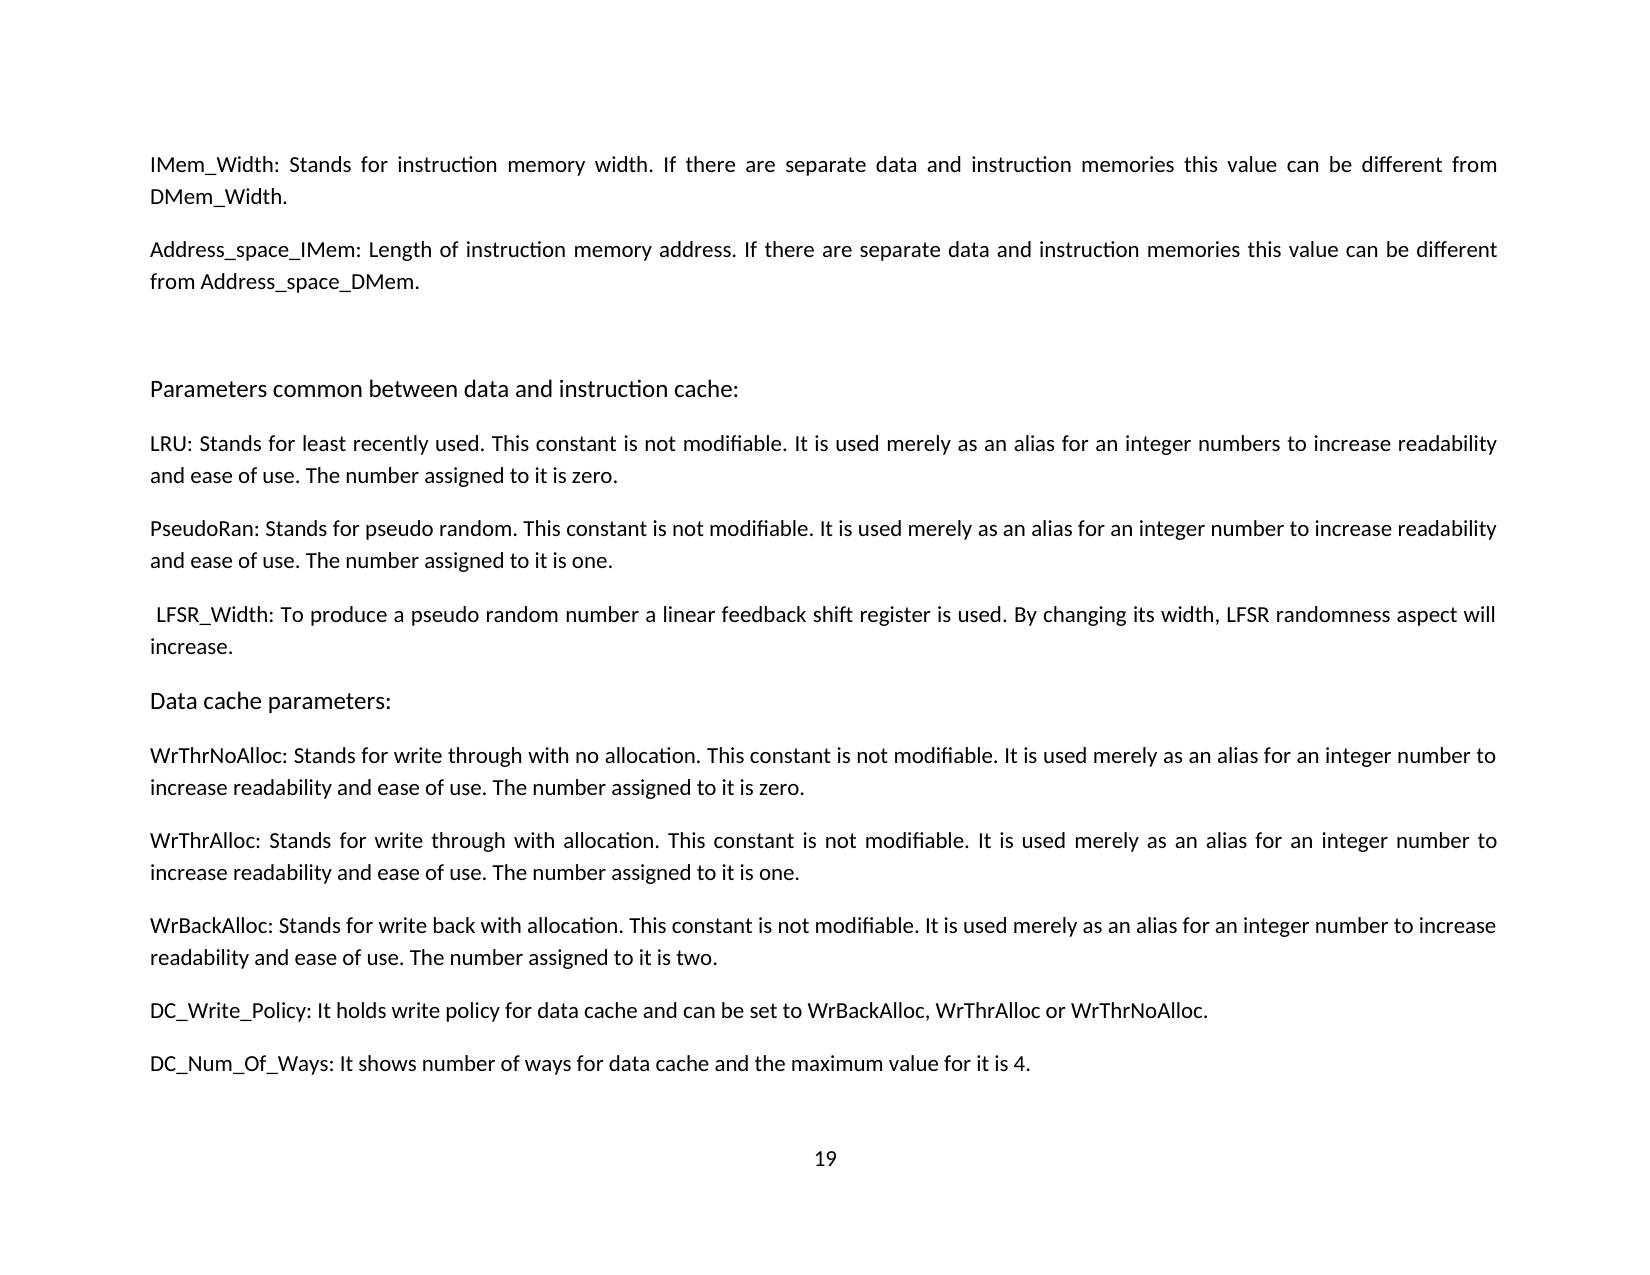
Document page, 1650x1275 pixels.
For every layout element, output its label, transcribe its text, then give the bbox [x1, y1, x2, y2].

text PseudoRan: Stands for pseudo random. This constant is not modifiable. It is used merely as an alias for an integer number to increase readability and ease of use. The number assigned to it is one. [150, 514, 1500, 575]
text IMem_Width: Stands for instruction memory width. If there are separate data and instruction memories this value can be different from DMem_Width. [150, 150, 1500, 210]
text WrBackAlloc: Stands for write back with allocation. This constant is not modifiable. It is used merely as an alias for an integer number to increase readability and ease of use. The number assigned to it is two. [150, 911, 1500, 971]
text WrThrAlloc: Stands for write through with allocation. This constant is not modifiable. It is used merely as an alias for an integer number to increase readability and ease of use. The number assigned to it is one. [150, 826, 1500, 886]
text Parameters common between data and instruction cache: [150, 373, 1500, 404]
text LRU: Stands for least recently used. This constant is not modifiable. It is used merely as an alias for an integer numbers to increase readability and ease of use. The number assigned to it is zero. [150, 429, 1500, 489]
text Address_space_IMem: Length of instruction memory address. If there are separate data and instruction memories this value can be different from Address_space_DMem. [150, 235, 1500, 295]
text Data cache parameters: [150, 685, 1500, 715]
text LFSR_Width: To produce a pseudo random number a linear feedback shift register is used. By changing its width, LFSR randomness aspect will increase. [150, 600, 1500, 660]
text WrThrNoAlloc: Stands for write through with no allocation. This constant is not modifiable. It is used merely as an alias for an integer number to increase readability and ease of use. The number assigned to it is zero. [150, 741, 1500, 801]
text DC_Num_Of_Ways: It shows number of ways for data cache and the maximum value for it is 4. [150, 1049, 1500, 1077]
text DC_Write_Policy: It holds write policy for data cache and can be set to WrBackAlloc, WrThrAlloc or WrThrNoAlloc. [150, 996, 1500, 1024]
